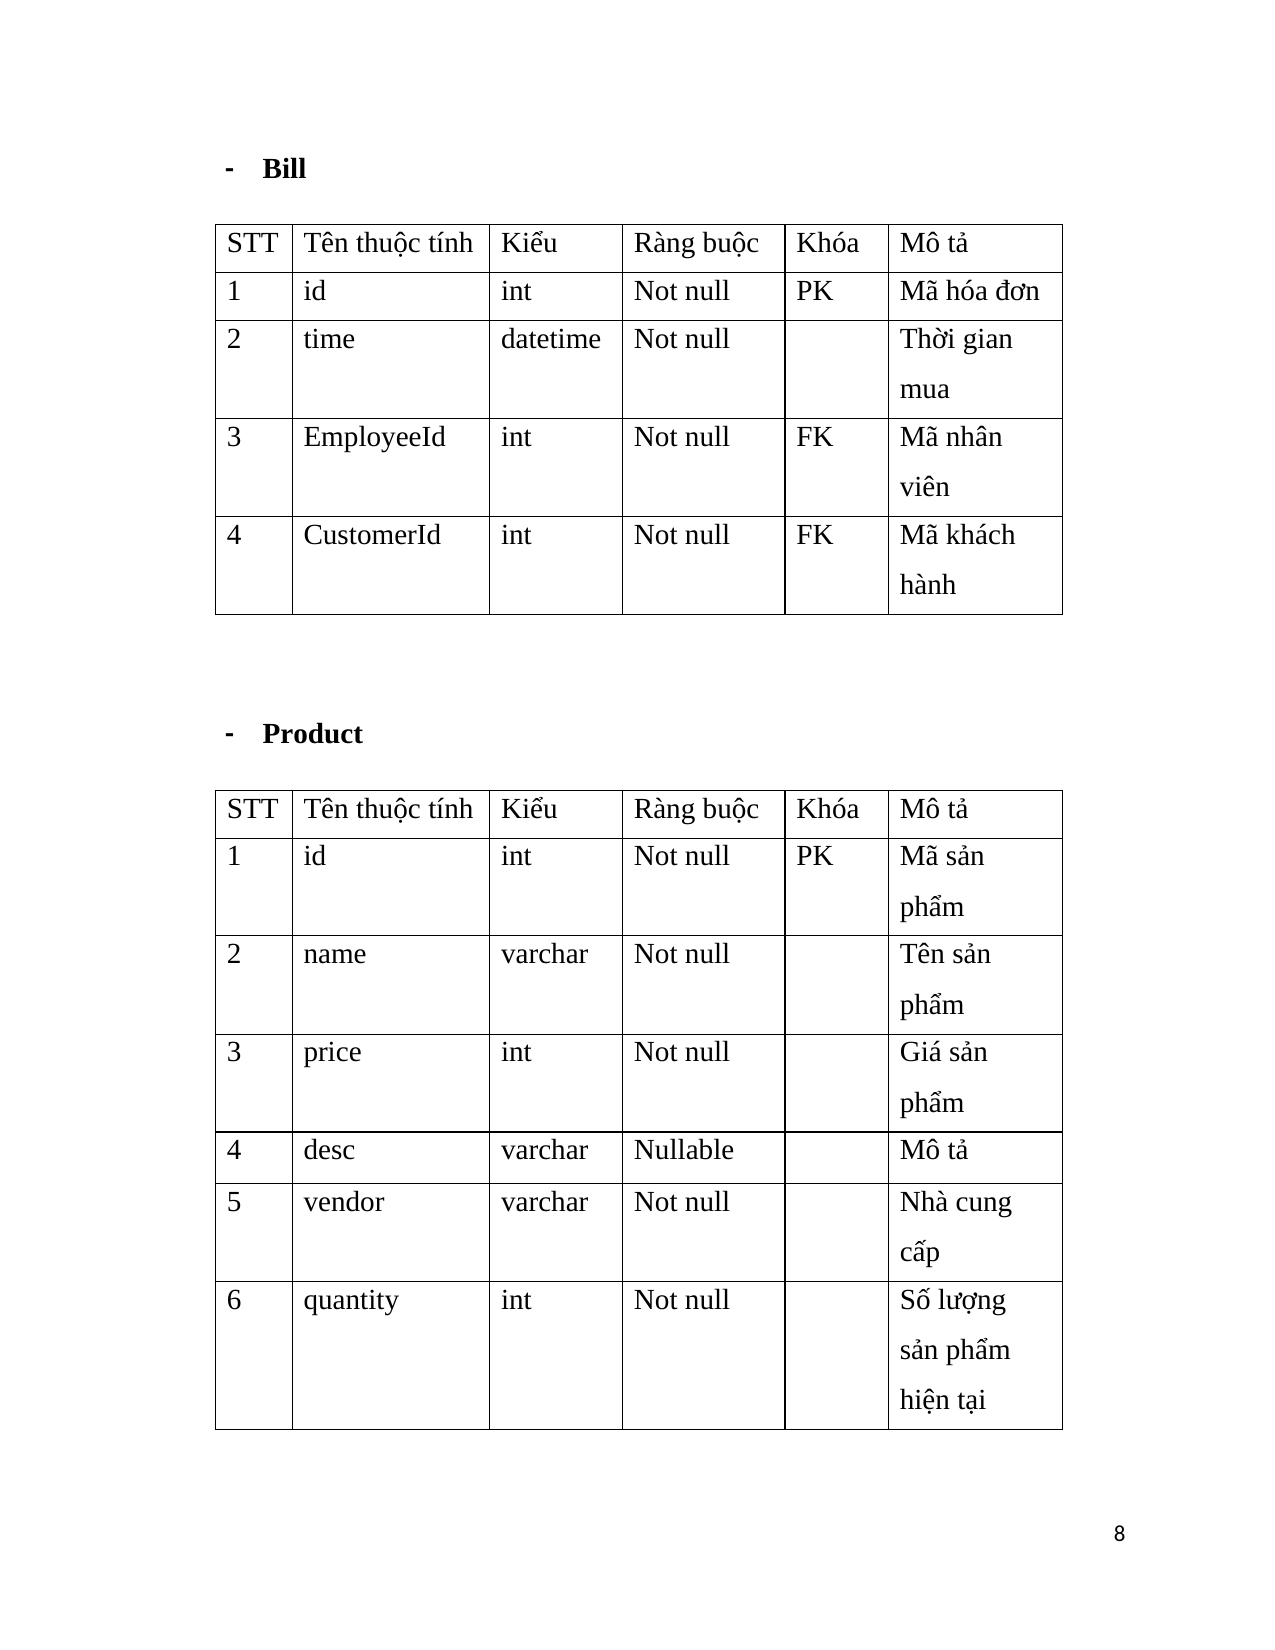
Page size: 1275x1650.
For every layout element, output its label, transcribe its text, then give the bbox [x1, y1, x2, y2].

table_cell int [490, 517, 622, 614]
table_cell int [490, 1282, 622, 1429]
table_cell Not null [623, 1035, 784, 1131]
table_cell Nhà cung cấp [889, 1184, 1062, 1281]
table_cell [786, 936, 888, 1033]
table_cell price [293, 1035, 489, 1131]
table_cell varchar [490, 936, 622, 1033]
table_header Tên thuộc tính [293, 225, 489, 272]
table_cell id [293, 839, 489, 935]
table_cell Mã nhân viên [889, 419, 1062, 516]
table_cell Mã hóa đơn [889, 273, 1062, 320]
table_cell FK [786, 517, 888, 614]
table_cell varchar [490, 1184, 622, 1281]
table_cell 5 [216, 1184, 292, 1281]
table_cell Not null [623, 1184, 784, 1281]
table_cell 2 [216, 936, 292, 1033]
table_cell desc [293, 1133, 489, 1183]
table_cell Thời gian mua [889, 321, 1062, 418]
table_cell quantity [293, 1282, 489, 1429]
table_cell 2 [216, 321, 292, 418]
table_cell [786, 1133, 888, 1183]
table_cell Mã khách hành [889, 517, 1062, 614]
table_header Kiểu [490, 225, 622, 272]
table_cell [786, 1282, 888, 1429]
table_cell int [490, 1035, 622, 1131]
table_cell Mã sản phẩm [889, 839, 1062, 935]
table_cell Not null [623, 1282, 784, 1429]
table_header Ràng buộc [623, 225, 784, 272]
table_cell 3 [216, 1035, 292, 1131]
table_header Kiểu [490, 791, 622, 837]
table_cell datetime [490, 321, 622, 418]
table_cell 4 [216, 1133, 292, 1183]
table_cell PK [786, 273, 888, 320]
table_cell 3 [216, 419, 292, 516]
list Product [225, 715, 1125, 751]
table_header Mô tả [889, 225, 1062, 272]
table_cell Nullable [623, 1133, 784, 1183]
table_cell int [490, 273, 622, 320]
table_cell Tên sản phẩm [889, 936, 1062, 1033]
table_cell Not null [623, 273, 784, 320]
table_cell vendor [293, 1184, 489, 1281]
table_cell EmployeeId [293, 419, 489, 516]
table_cell 1 [216, 839, 292, 935]
table_header Tên thuộc tính [293, 791, 489, 837]
table_cell Giá sản phẩm [889, 1035, 1062, 1131]
table_header Khóa [786, 791, 888, 837]
table_cell Not null [623, 936, 784, 1033]
table_cell 4 [216, 517, 292, 614]
table_cell time [293, 321, 489, 418]
table_cell name [293, 936, 489, 1033]
table_cell int [490, 839, 622, 935]
table_cell Not null [623, 321, 784, 418]
table_cell CustomerId [293, 517, 489, 614]
table_header Mô tả [889, 791, 1062, 837]
table_cell Mô tả [889, 1133, 1062, 1183]
table_cell [786, 321, 888, 418]
table_cell FK [786, 419, 888, 516]
table_cell 6 [216, 1282, 292, 1429]
table_header STT [216, 791, 292, 837]
list Bill [225, 150, 1125, 186]
table_cell Not null [623, 419, 784, 516]
table_header Khóa [786, 225, 888, 272]
table_cell varchar [490, 1133, 622, 1183]
table_cell Not null [623, 839, 784, 935]
table_cell [786, 1035, 888, 1131]
table_cell int [490, 419, 622, 516]
table_cell Not null [623, 517, 784, 614]
table_cell Số lượng sản phẩm hiện tại [889, 1282, 1062, 1429]
table_header Ràng buộc [623, 791, 784, 837]
table_header STT [216, 225, 292, 272]
table_cell [786, 1184, 888, 1281]
table_cell 1 [216, 273, 292, 320]
table_cell id [293, 273, 489, 320]
table_cell PK [786, 839, 888, 935]
